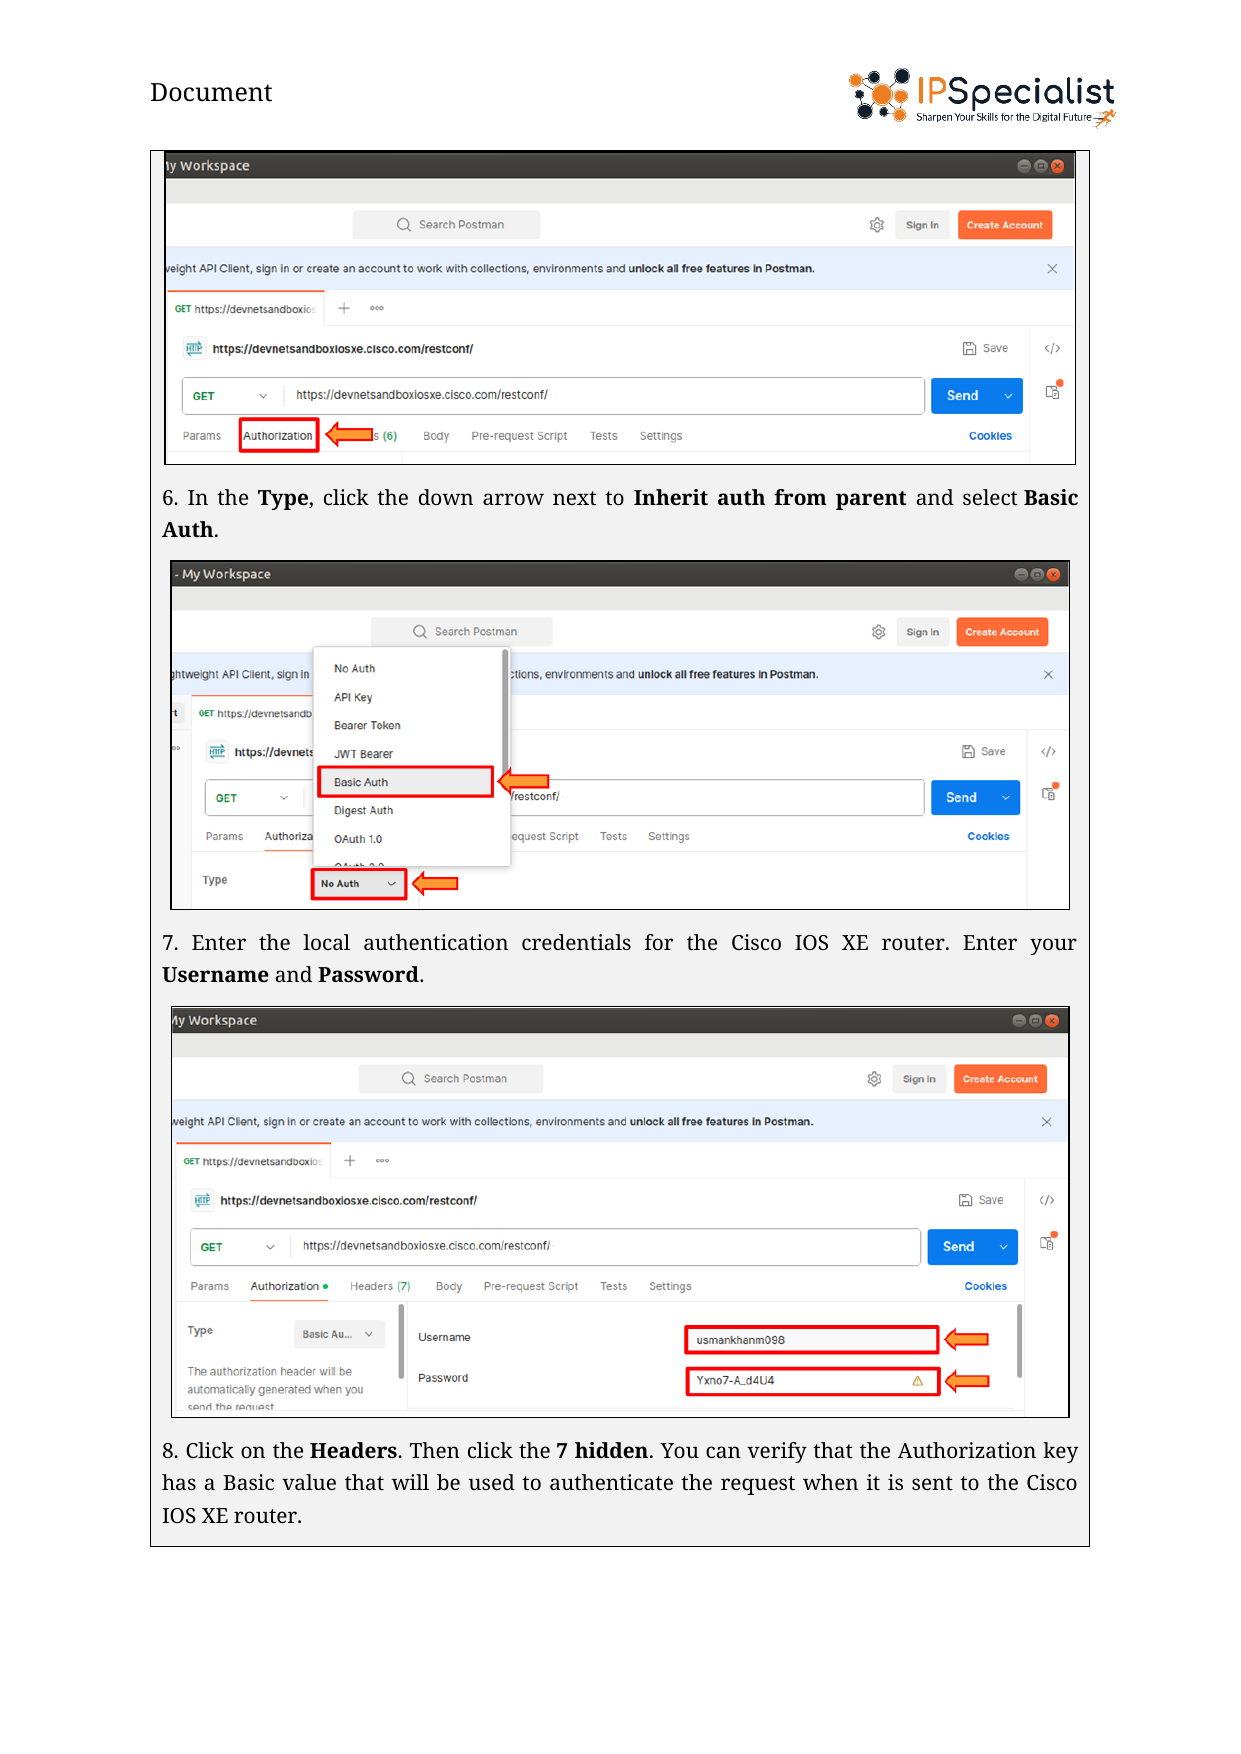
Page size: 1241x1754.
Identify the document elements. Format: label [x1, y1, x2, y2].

picture [172, 562, 1069, 909]
table_header [151, 151, 1089, 1546]
picture [166, 153, 1075, 464]
picture [172, 1007, 1068, 1417]
picture [843, 54, 1121, 136]
